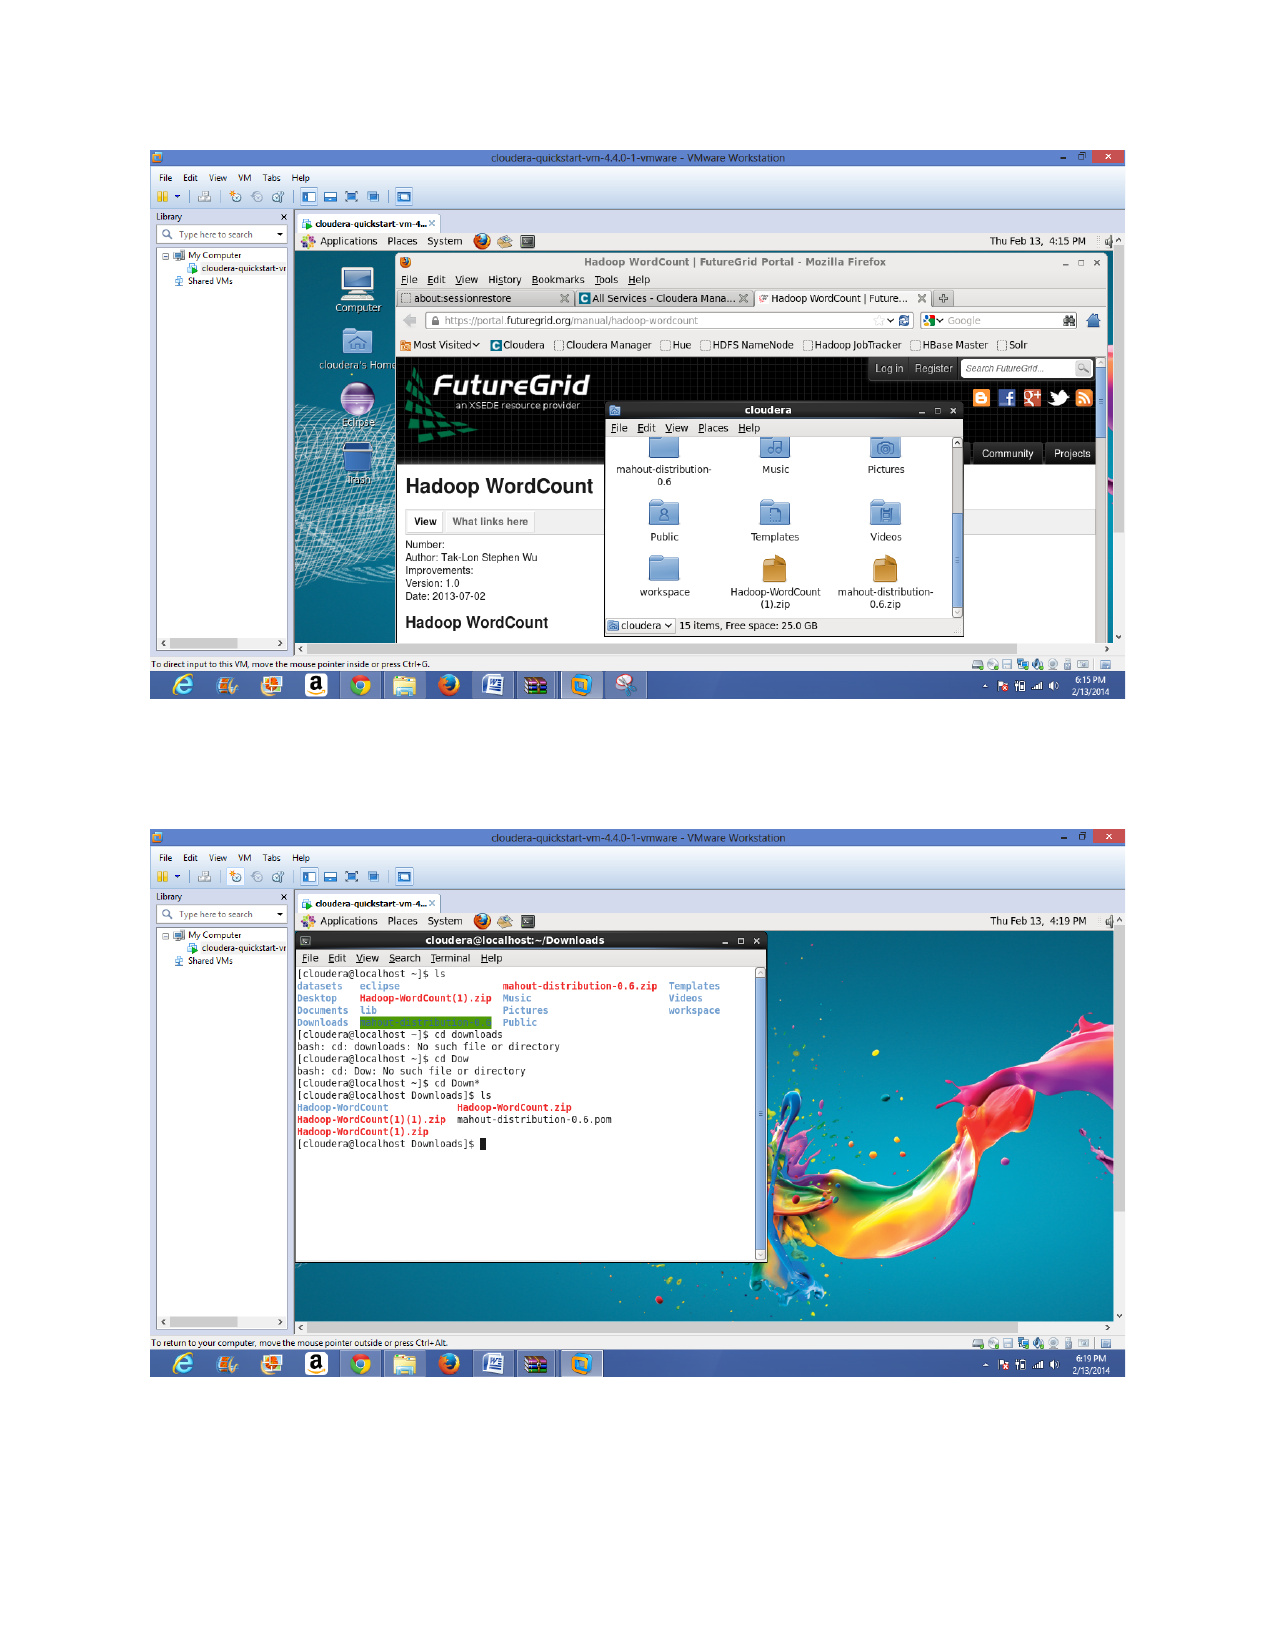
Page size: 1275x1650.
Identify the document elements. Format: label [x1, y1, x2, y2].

picture [150, 829, 1125, 1377]
picture [150, 150, 1125, 699]
